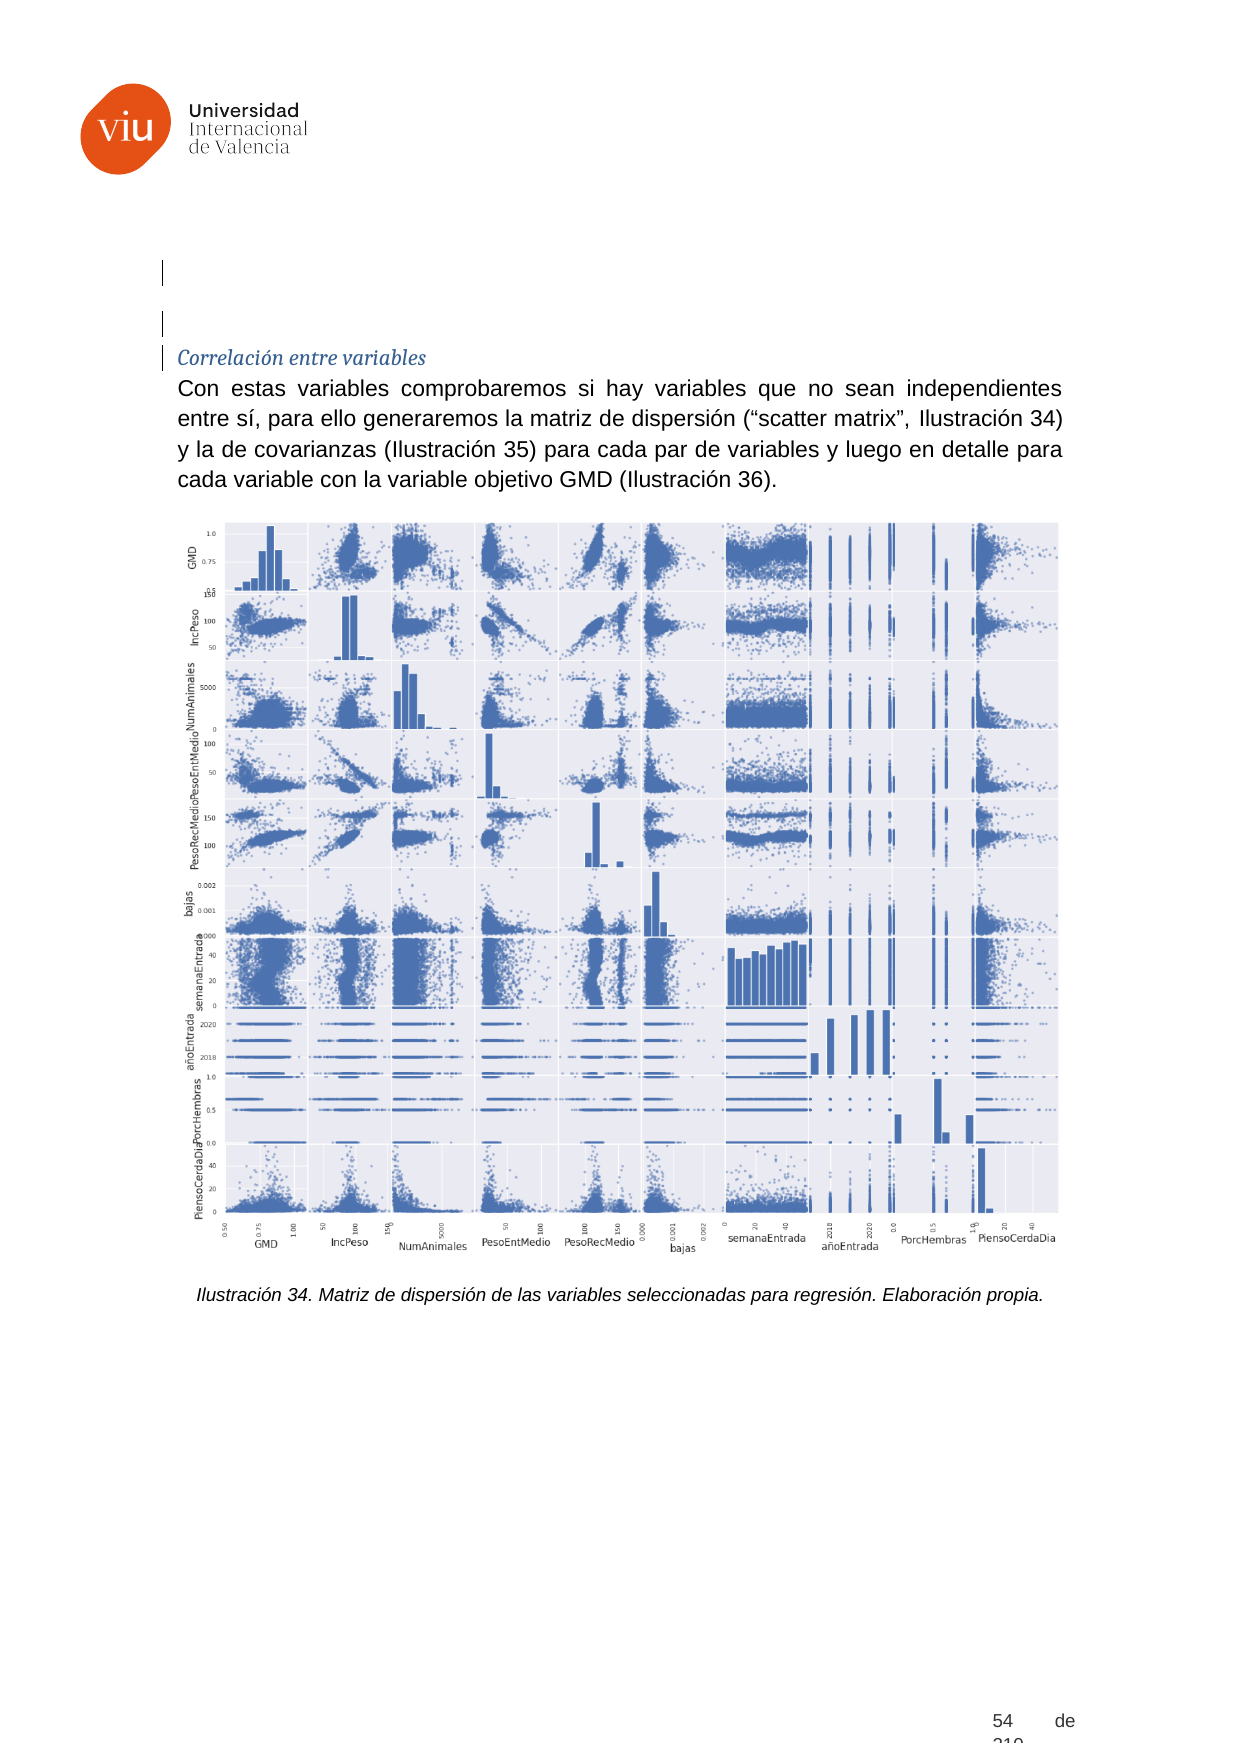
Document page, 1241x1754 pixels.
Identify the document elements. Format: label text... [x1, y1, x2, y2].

picture [59, 62, 329, 197]
picture [177, 516, 1063, 1260]
text Con estas variables comprobaremos si hay variables que no sean independientes entre sí, para ello generaremos la matriz de dispersión (“scatter matrix”, ) y la de covarianzas () para cada par de variables y luego en detalle para cada variable con la variable objetivo GMD (). [177, 375, 1063, 492]
subtitle Correlación entre variables [177, 345, 1063, 371]
